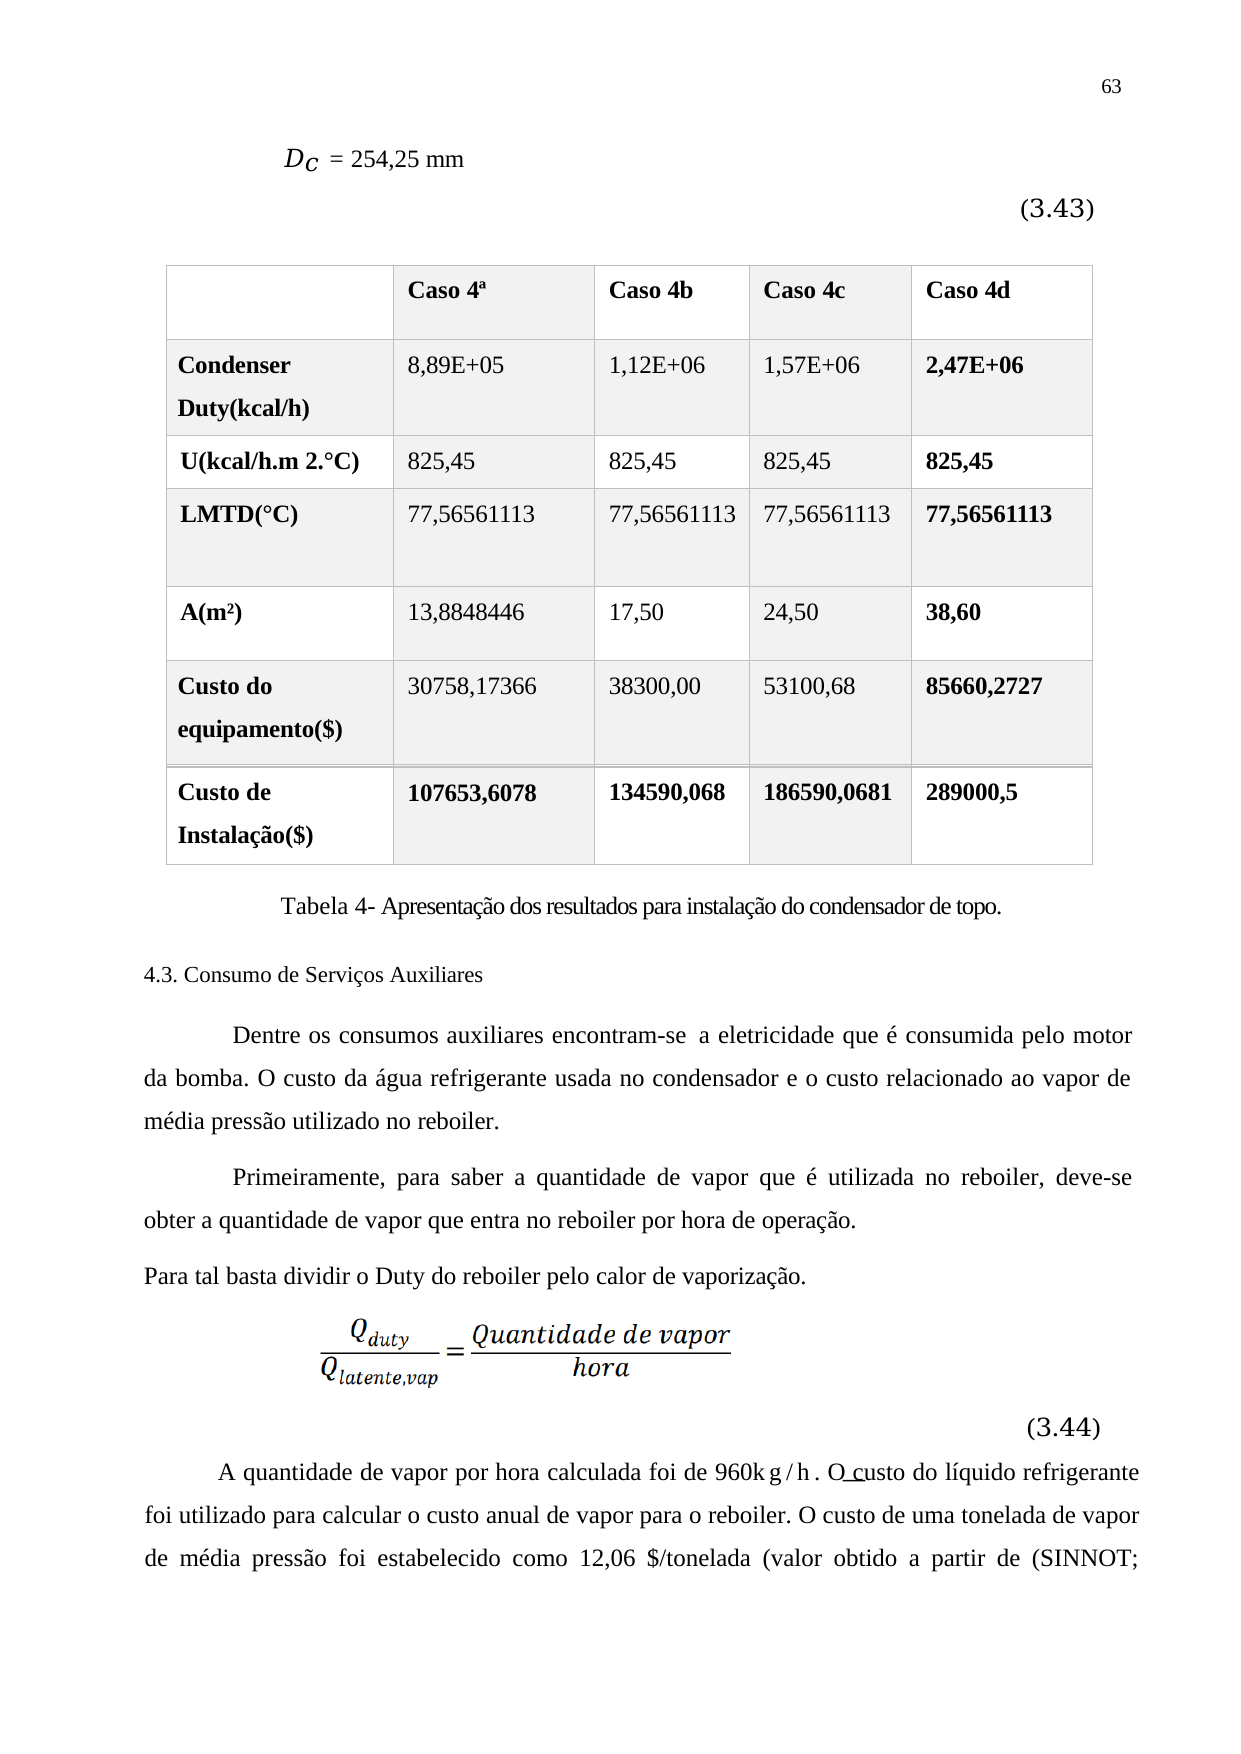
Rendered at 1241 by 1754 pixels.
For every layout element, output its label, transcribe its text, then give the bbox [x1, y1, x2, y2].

table_cell 134590,068 [595, 768, 749, 864]
table_header [167, 266, 393, 339]
table_cell 2,47E+06 [912, 340, 1092, 435]
table_cell 17,50 [595, 587, 749, 660]
text Para tal basta dividir o Duty do reboiler pelo calor de vaporização. [144, 1261, 1140, 1290]
picture [290, 1304, 743, 1397]
table_header Caso 4ª [394, 266, 594, 339]
table_cell 53100,68 [750, 661, 911, 764]
text 4.3. Consumo de Serviços Auxiliares [144, 961, 1140, 987]
table_cell 825,45 [595, 436, 749, 488]
table_cell LMTD(°C) [167, 489, 393, 586]
table_cell 38,60 [912, 587, 1092, 660]
table_cell 77,56561113 [394, 489, 594, 586]
table_cell 77,56561113 [750, 489, 911, 586]
table_cell 1,57E+06 [750, 340, 911, 435]
table_cell 107653,6078 [394, 768, 594, 864]
table_cell 24,50 [750, 587, 911, 660]
table_cell 186590,0681 [750, 768, 911, 864]
table_cell 13,8848446 [394, 587, 594, 660]
text Primeiramente, para saber a quantidade de vapor que é utilizada no reboiler, deve-se obter a quantidade de vapor que entra no reboiler por hora de operação. [144, 1162, 1133, 1234]
table_cell 8,89E+05 [394, 340, 594, 435]
table_cell 77,56561113 [595, 489, 749, 586]
table_cell Custo de Instalação($) [167, 768, 393, 864]
table_cell U(kcal/h.m 2.°C) [167, 436, 393, 488]
table_cell 85660,2727 [912, 661, 1092, 764]
table_cell 825,45 [912, 436, 1092, 488]
table_cell 289000,5 [912, 768, 1092, 864]
table_cell 30758,17366 [394, 661, 594, 764]
table_cell Custo do equipamento($) [167, 661, 393, 764]
table_cell 1,12E+06 [595, 340, 749, 435]
table_cell 38300,00 [595, 661, 749, 764]
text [144, 1457, 1140, 1572]
table_header Caso 4b [595, 266, 749, 339]
table_cell 77,56561113 [912, 489, 1092, 586]
table_cell A(m²) [167, 587, 393, 660]
table_cell 825,45 [750, 436, 911, 488]
subtitle 𝐷𝑐 = 254,25 mm (3.43) [144, 144, 1097, 223]
text Dentre os consumos auxiliares encontram-se a eletricidade que é consumida pelo motor da bomba. O custo da água refrigerante usada no condensador e o custo relacionado ao vapor de média pressão utilizado no reboiler. [144, 1020, 1133, 1135]
table_cell Condenser Duty(kcal/h) [167, 340, 393, 435]
table_header Caso 4c [750, 266, 911, 339]
text Tabela 4- Apresentação dos resultados para instalação do condensador de topo. [144, 891, 1140, 920]
table_header Caso 4d [912, 266, 1092, 339]
table_cell 825,45 [394, 436, 594, 488]
